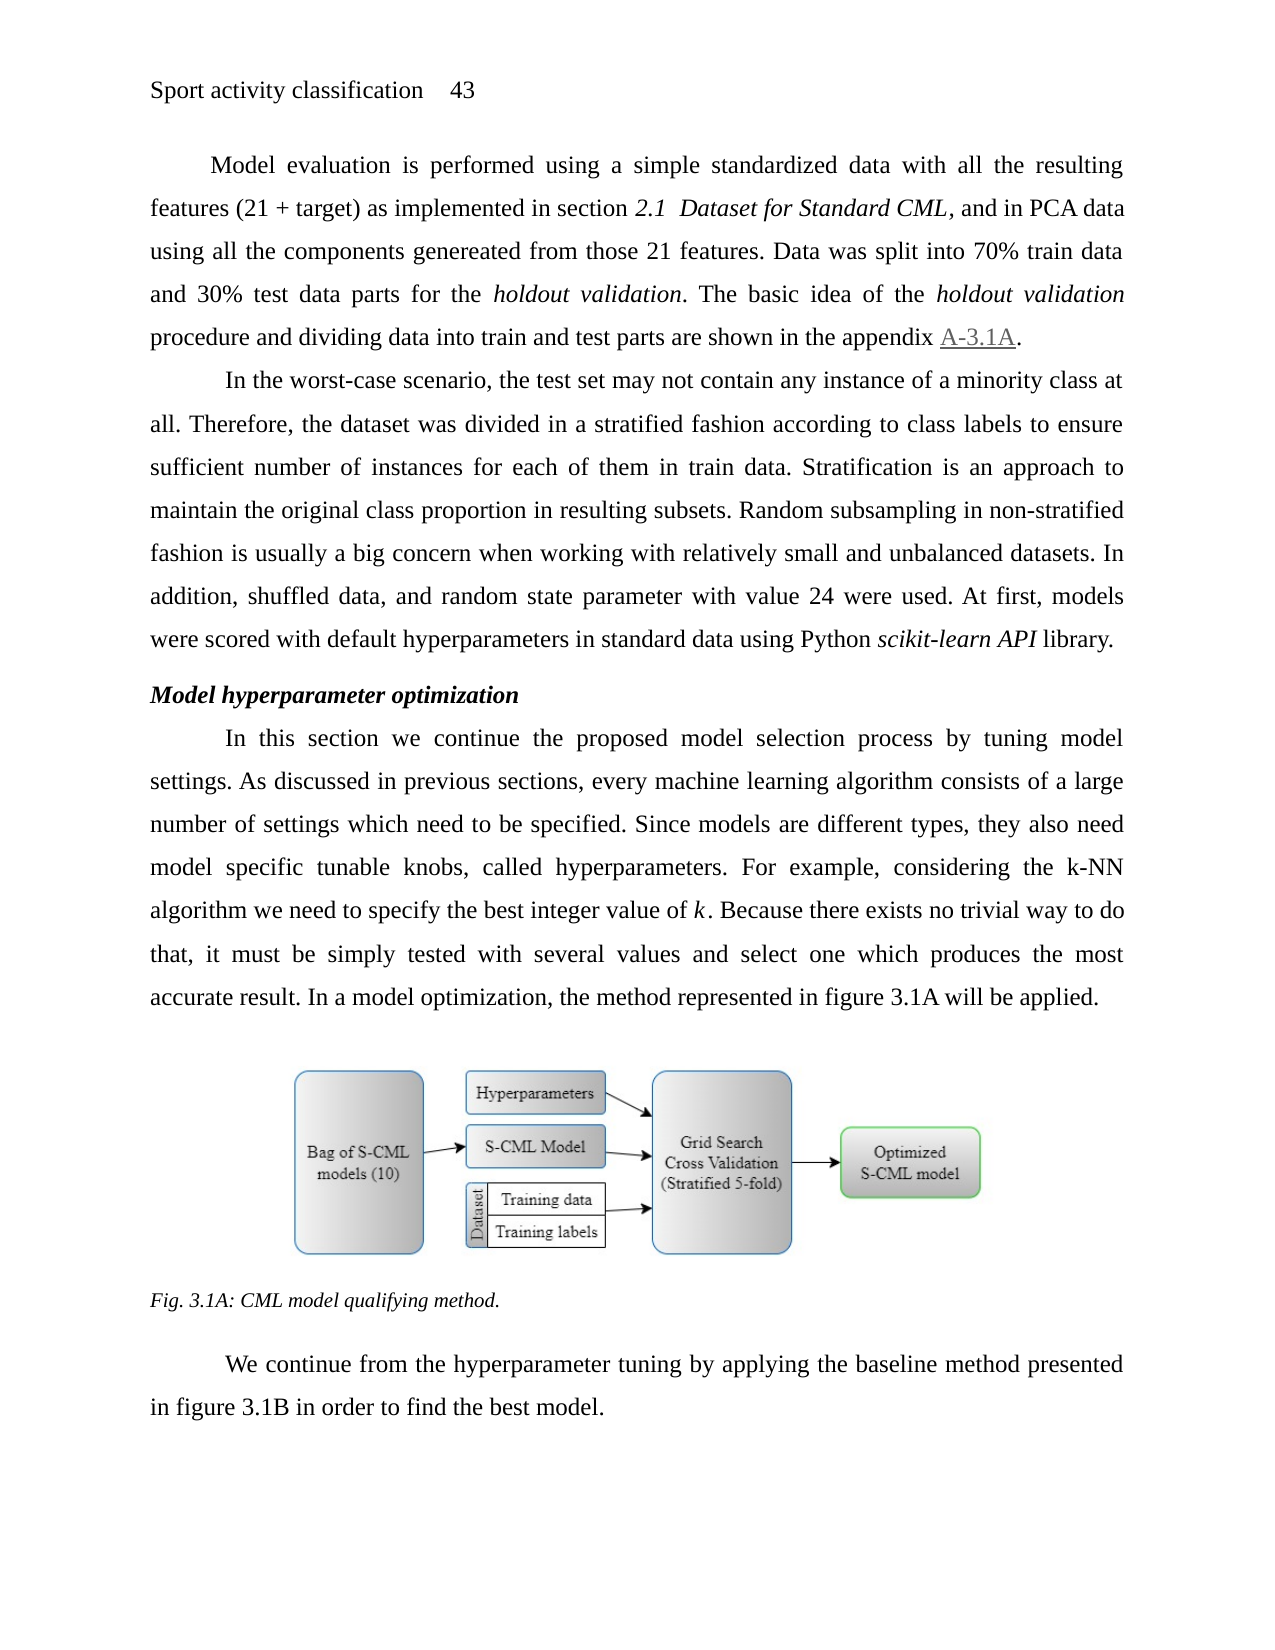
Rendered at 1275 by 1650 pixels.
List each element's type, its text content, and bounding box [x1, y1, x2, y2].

text We continue from the hyperparameter tuning by applying the baseline method presented in figure 3.1B in order to find the best model. [150, 1349, 1125, 1421]
text Model evaluation is performed using a simple standardized data with all the resulting features (21 + target) as implemented in section 2.1 Dataset for Standard CML, and in PCA data using all the components genereated from those 21 features. Data was split into 70% train data and 30% test data parts for the holdout validation. The basic idea of the holdout validation procedure and dividing data into train and test parts are shown in the appendix A-3.1A. [150, 150, 1125, 351]
text In this section we continue the proposed model selection process by tuning model settings. As discussed in previous sections, every machine learning algorithm consists of a large number of settings which need to be specified. Since models are different types, they also need model specific tunable knobs, called hyperparameters. For example, considering the k-NN algorithm we need to specify the best integer value of . Because there exists no trivial way to do that, it must be simply tested with several values and select one which produces the most accurate result. In a model optimization, the method represented in figure 3.1A will be applied. [150, 723, 1125, 1011]
subtitle Model hyperparameter optimization [150, 680, 1125, 709]
text In the worst-case scenario, the test set may not contain any instance of a minority class at all. Therefore, the dataset was divided in a stratified fashion according to class labels to ensure sufficient number of instances for each of them in train data. Stratification is an approach to maintain the original class proportion in resulting subsets. Random subsampling in non-stratified fashion is usually a big concern when working with relatively small and unbalanced datasets. In addition, shuffled data, and random state parameter with value 24 were used. At first, models were scored with default hyperparameters in standard data using Python scikit-learn API library. [150, 366, 1125, 653]
picture [273, 1050, 1002, 1276]
text Fig. 3.1A: CML model qualifying method. [150, 1288, 1125, 1312]
